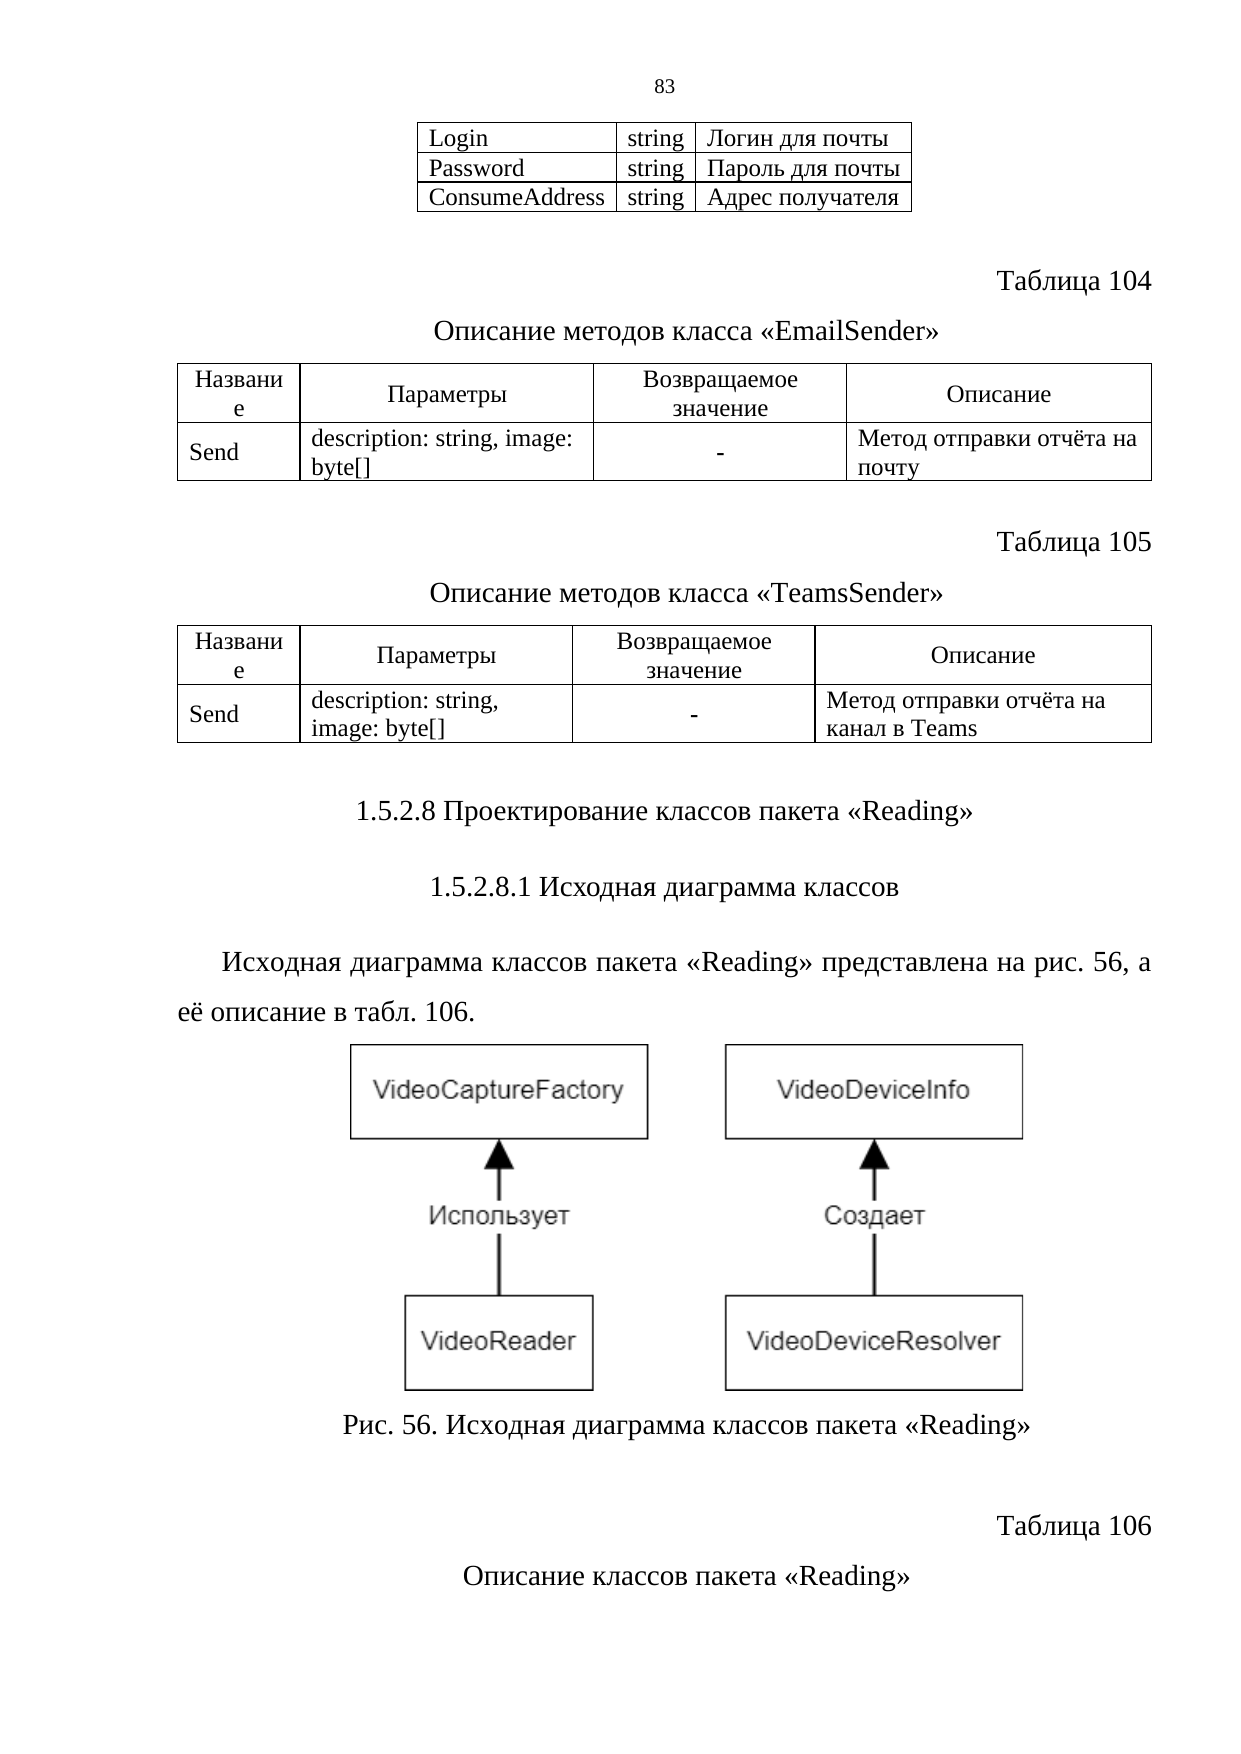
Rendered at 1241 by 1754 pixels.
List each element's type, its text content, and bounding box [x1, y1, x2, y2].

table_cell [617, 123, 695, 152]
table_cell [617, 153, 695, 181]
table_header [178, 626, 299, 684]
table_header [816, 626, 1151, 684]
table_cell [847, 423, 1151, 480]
text Описание методов класса «TeamsSender» [177, 575, 1152, 608]
text Таблица 105 [177, 524, 1152, 558]
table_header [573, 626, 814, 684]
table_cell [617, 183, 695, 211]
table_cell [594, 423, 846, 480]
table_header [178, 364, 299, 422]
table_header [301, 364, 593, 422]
text 1.5.2.8.1 Исходная диаграмма классов [177, 869, 1152, 902]
text Описание классов пакета «Reading» [177, 1558, 1152, 1592]
text Таблица 106 [177, 1508, 1152, 1541]
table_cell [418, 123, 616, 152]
text Исходная диаграмма классов пакета «Reading» представлена на рис. 56, а её описание в табл. 106. [177, 944, 1152, 1028]
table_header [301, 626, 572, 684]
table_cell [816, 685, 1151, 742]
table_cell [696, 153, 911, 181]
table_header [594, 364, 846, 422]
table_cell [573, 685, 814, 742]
text Рис. 56. Исходная диаграмма классов пакета «Reading» [177, 1407, 1152, 1441]
text Таблица 104 [177, 263, 1152, 296]
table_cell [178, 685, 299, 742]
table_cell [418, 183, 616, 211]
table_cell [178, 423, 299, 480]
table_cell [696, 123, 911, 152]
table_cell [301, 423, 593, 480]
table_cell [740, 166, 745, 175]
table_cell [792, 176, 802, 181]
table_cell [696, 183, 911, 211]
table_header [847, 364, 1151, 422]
text 1.5.2.8 Проектирование классов пакета «Reading» [177, 793, 1152, 827]
picture [350, 1044, 1024, 1391]
text Описание методов класса «EmailSender» [177, 313, 1152, 346]
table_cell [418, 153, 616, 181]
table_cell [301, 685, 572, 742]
